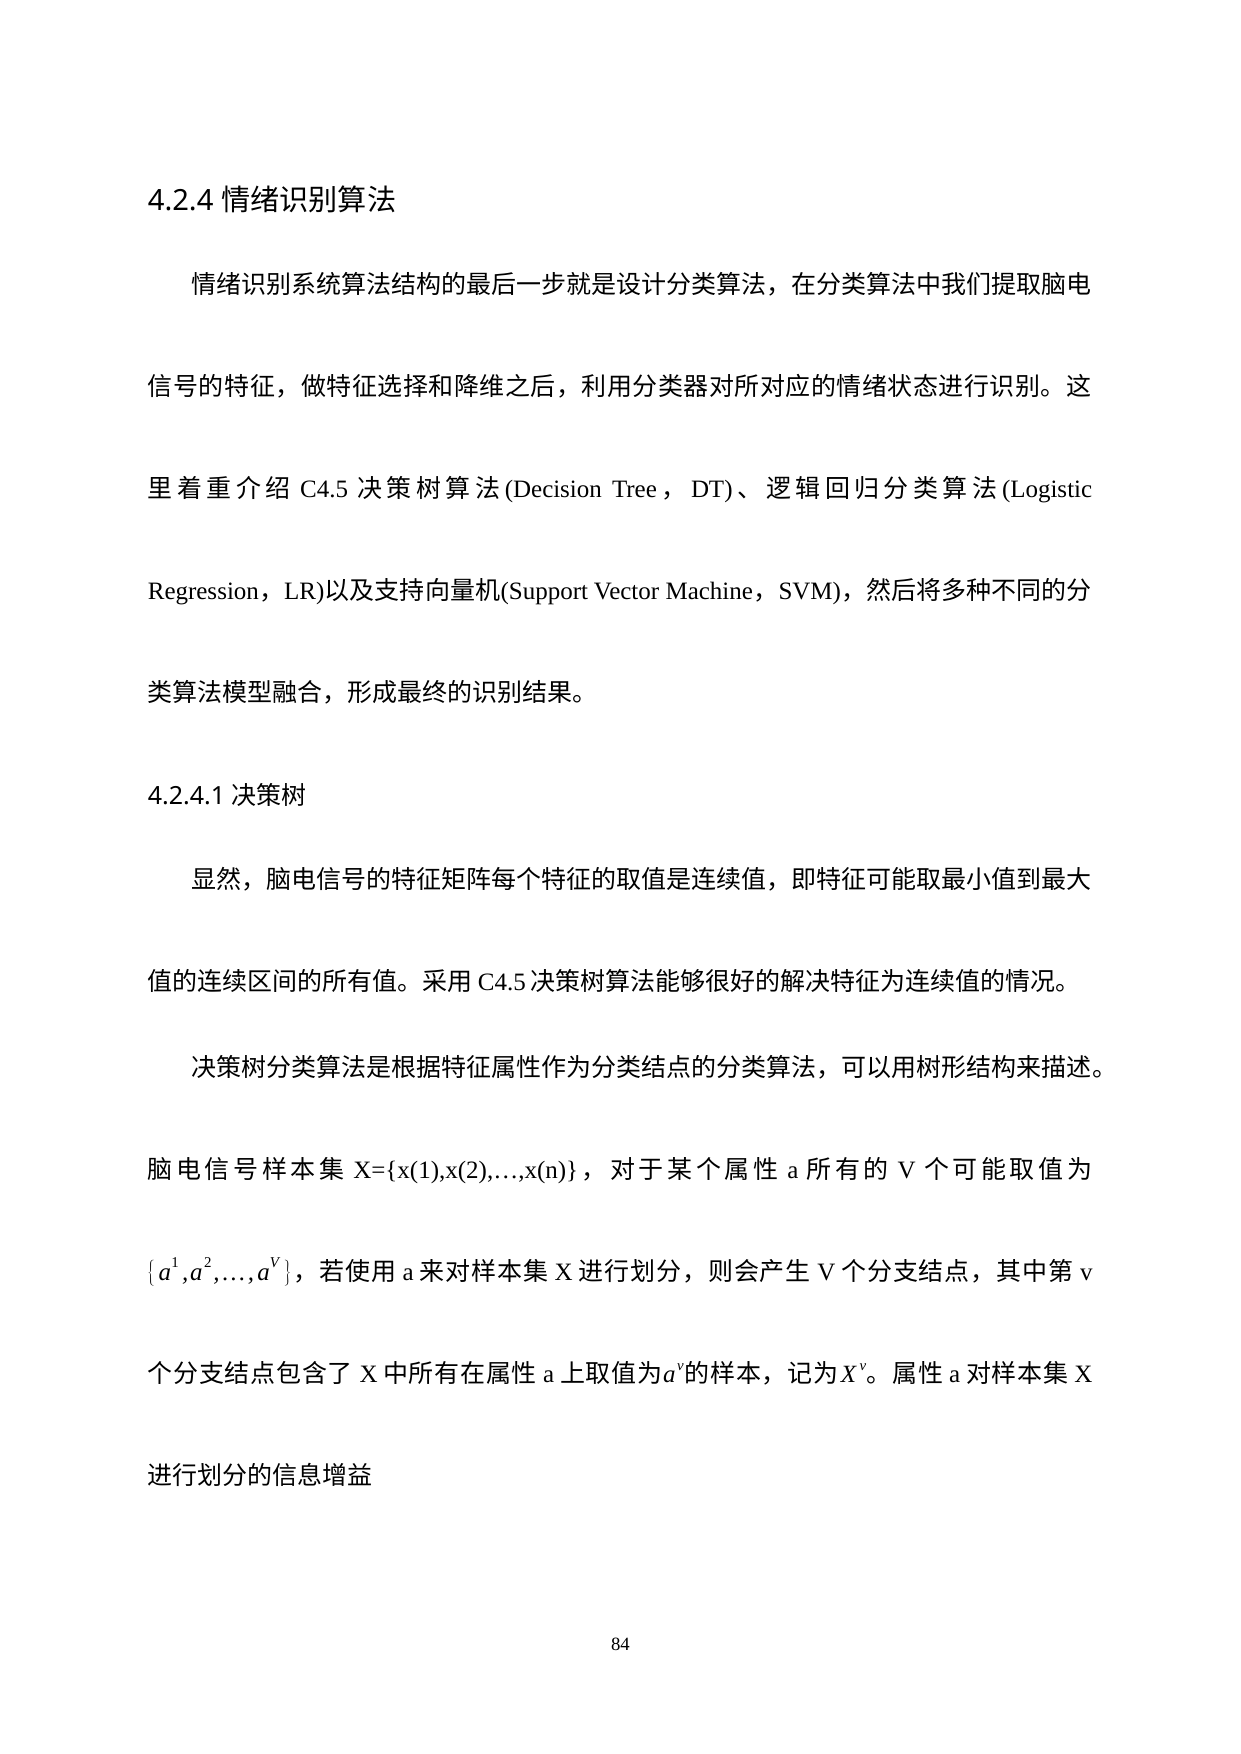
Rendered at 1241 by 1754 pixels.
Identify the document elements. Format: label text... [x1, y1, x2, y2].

subtitle 4.2.4 情绪识别算法 [148, 164, 1092, 232]
text 决策树分类算法是根据特征属性作为分类结点的分类算法，可以用树形结构来描述。脑电信号样本集X={x(1),x(2),…,x(n)}，对于某个属性a所有的V个可能取值为，若使用a来对样本集X进行划分，则会产生V个分支结点，其中第v个分支结点包含了X中所有在属性a上取值为的样本，记为。属性a对样本集X进行划分的信息增益 [148, 1032, 1092, 1507]
text 情绪识别系统算法结构的最后一步就是设计分类算法，在分类算法中我们提取脑电信号的特征，做特征选择和降维之后，利用分类器对所对应的情绪状态进行识别。这里着重介绍C4.5决策树算法(Decision Tree，DT)、逻辑回归分类算法(Logistic Regression，LR)以及支持向量机(Support Vector Machine，SVM)，然后将多种不同的分类算法模型融合，形成最终的识别结果。 [148, 249, 1092, 724]
subtitle 4.2.4.1 决策树 [148, 759, 1092, 827]
text 显然，脑电信号的特征矩阵每个特征的取值是连续值，即特征可能取最小值到最大值的连续区间的所有值。采用C4.5决策树算法能够很好的解决特征为连续值的情况。 [148, 844, 1092, 1014]
